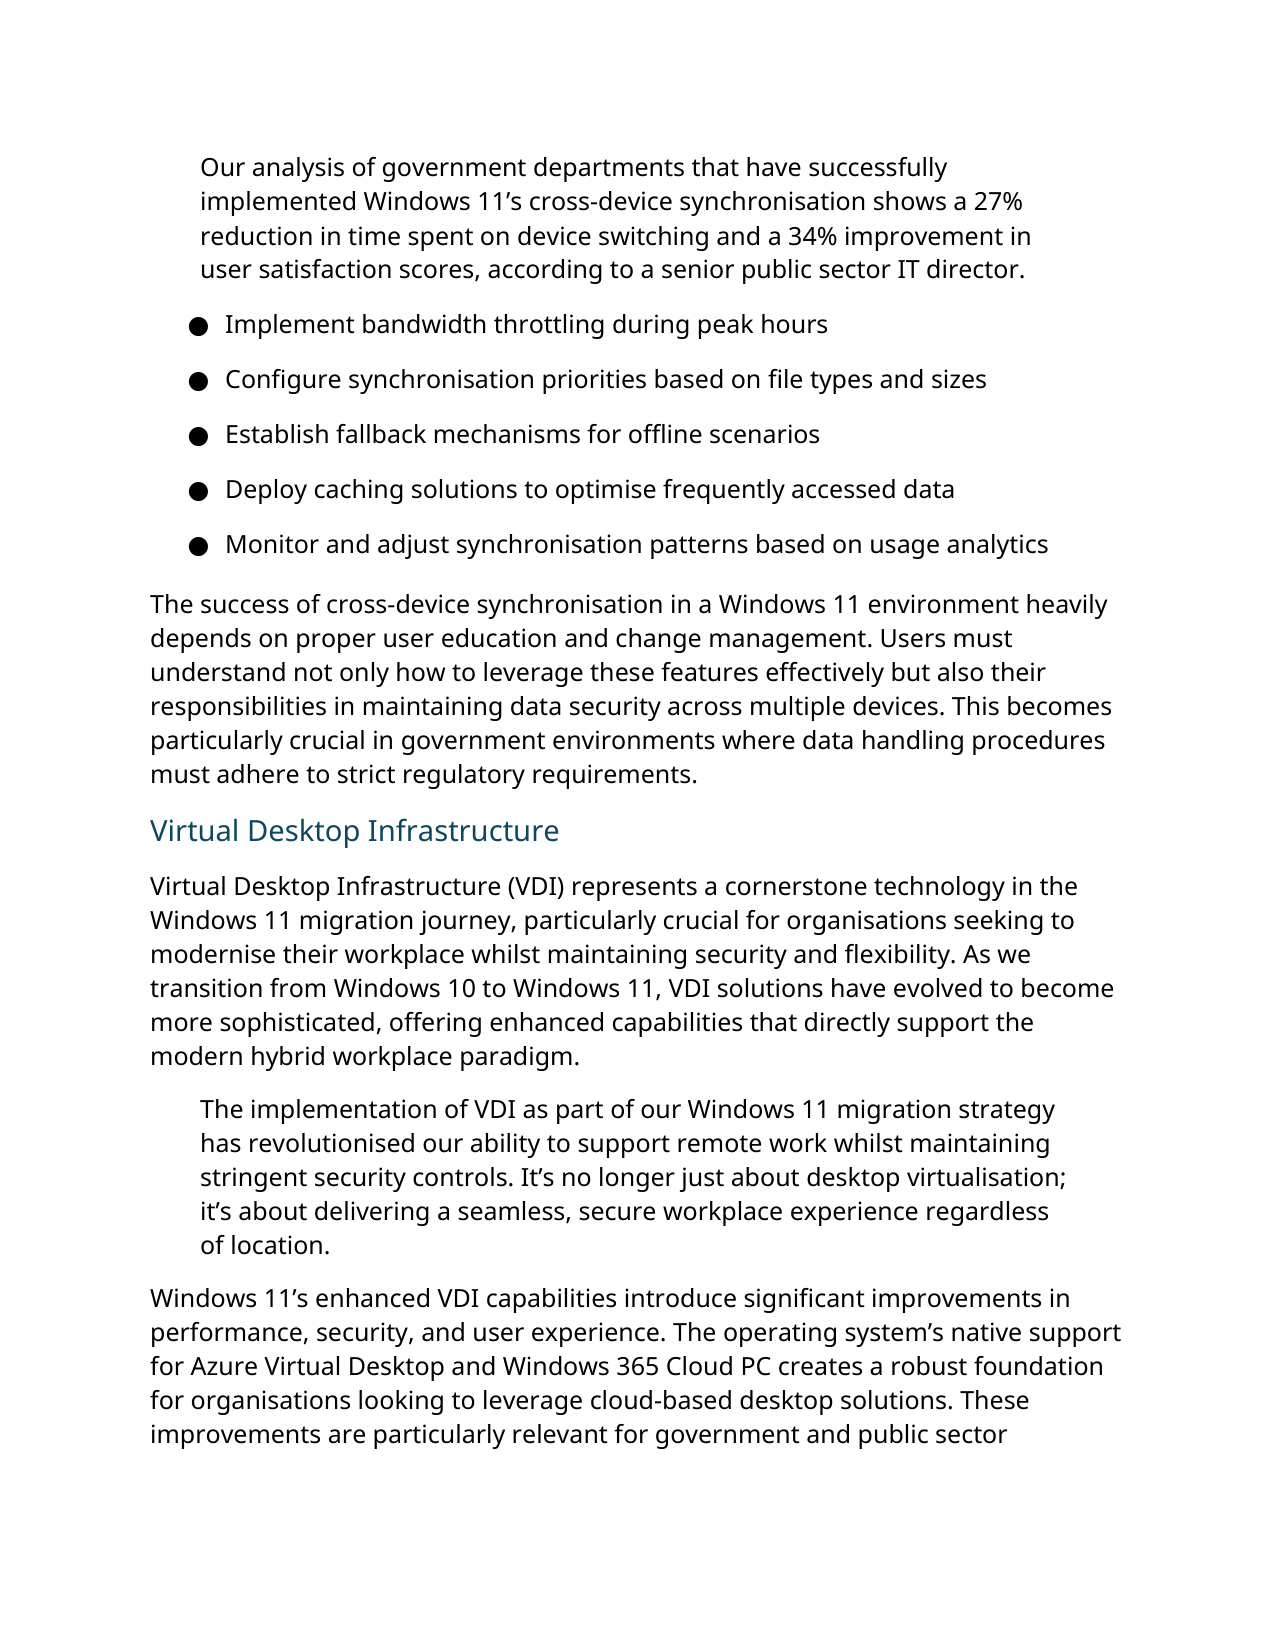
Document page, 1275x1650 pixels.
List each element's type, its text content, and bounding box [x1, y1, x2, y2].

text The success of cross-device synchronisation in a Windows 11 environment heavily depends on proper user education and change management. Users must understand not only how to leverage these features effectively but also their responsibilities in maintaining data security across multiple devices. This becomes particularly crucial in government environments where data handling procedures must adhere to strict regulatory requirements. [150, 587, 1125, 791]
text The implementation of VDI as part of our Windows 11 migration strategy has revolutionised our ability to support remote work whilst maintaining stringent security controls. It’s no longer just about desktop virtualisation; it’s about delivering a seamless, secure workplace experience regardless of location. [200, 1091, 1075, 1262]
list Deploy caching solutions to optimise frequently accessed data [187, 462, 1125, 513]
subtitle Virtual Desktop Infrastructure [150, 810, 1125, 849]
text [150, 1280, 1125, 1451]
list Implement bandwidth throttling during peak hours [187, 297, 1125, 348]
list Establish fallback mechanisms for offline scenarios [187, 407, 1125, 458]
list Configure synchronisation priorities based on file types and sizes [187, 352, 1125, 403]
text Our analysis of government departments that have successfully implemented Windows 11’s cross-device synchronisation shows a 27% reduction in time spent on device switching and a 34% improvement in user satisfaction scores, according to a senior public sector IT director. [200, 150, 1075, 286]
list Monitor and adjust synchronisation patterns based on usage analytics [187, 517, 1125, 568]
text Virtual Desktop Infrastructure (VDI) represents a cornerstone technology in the Windows 11 migration journey, particularly crucial for organisations seeking to modernise their workplace whilst maintaining security and flexibility. As we transition from Windows 10 to Windows 11, VDI solutions have evolved to become more sophisticated, offering enhanced capabilities that directly support the modern hybrid workplace paradigm. [150, 868, 1125, 1073]
